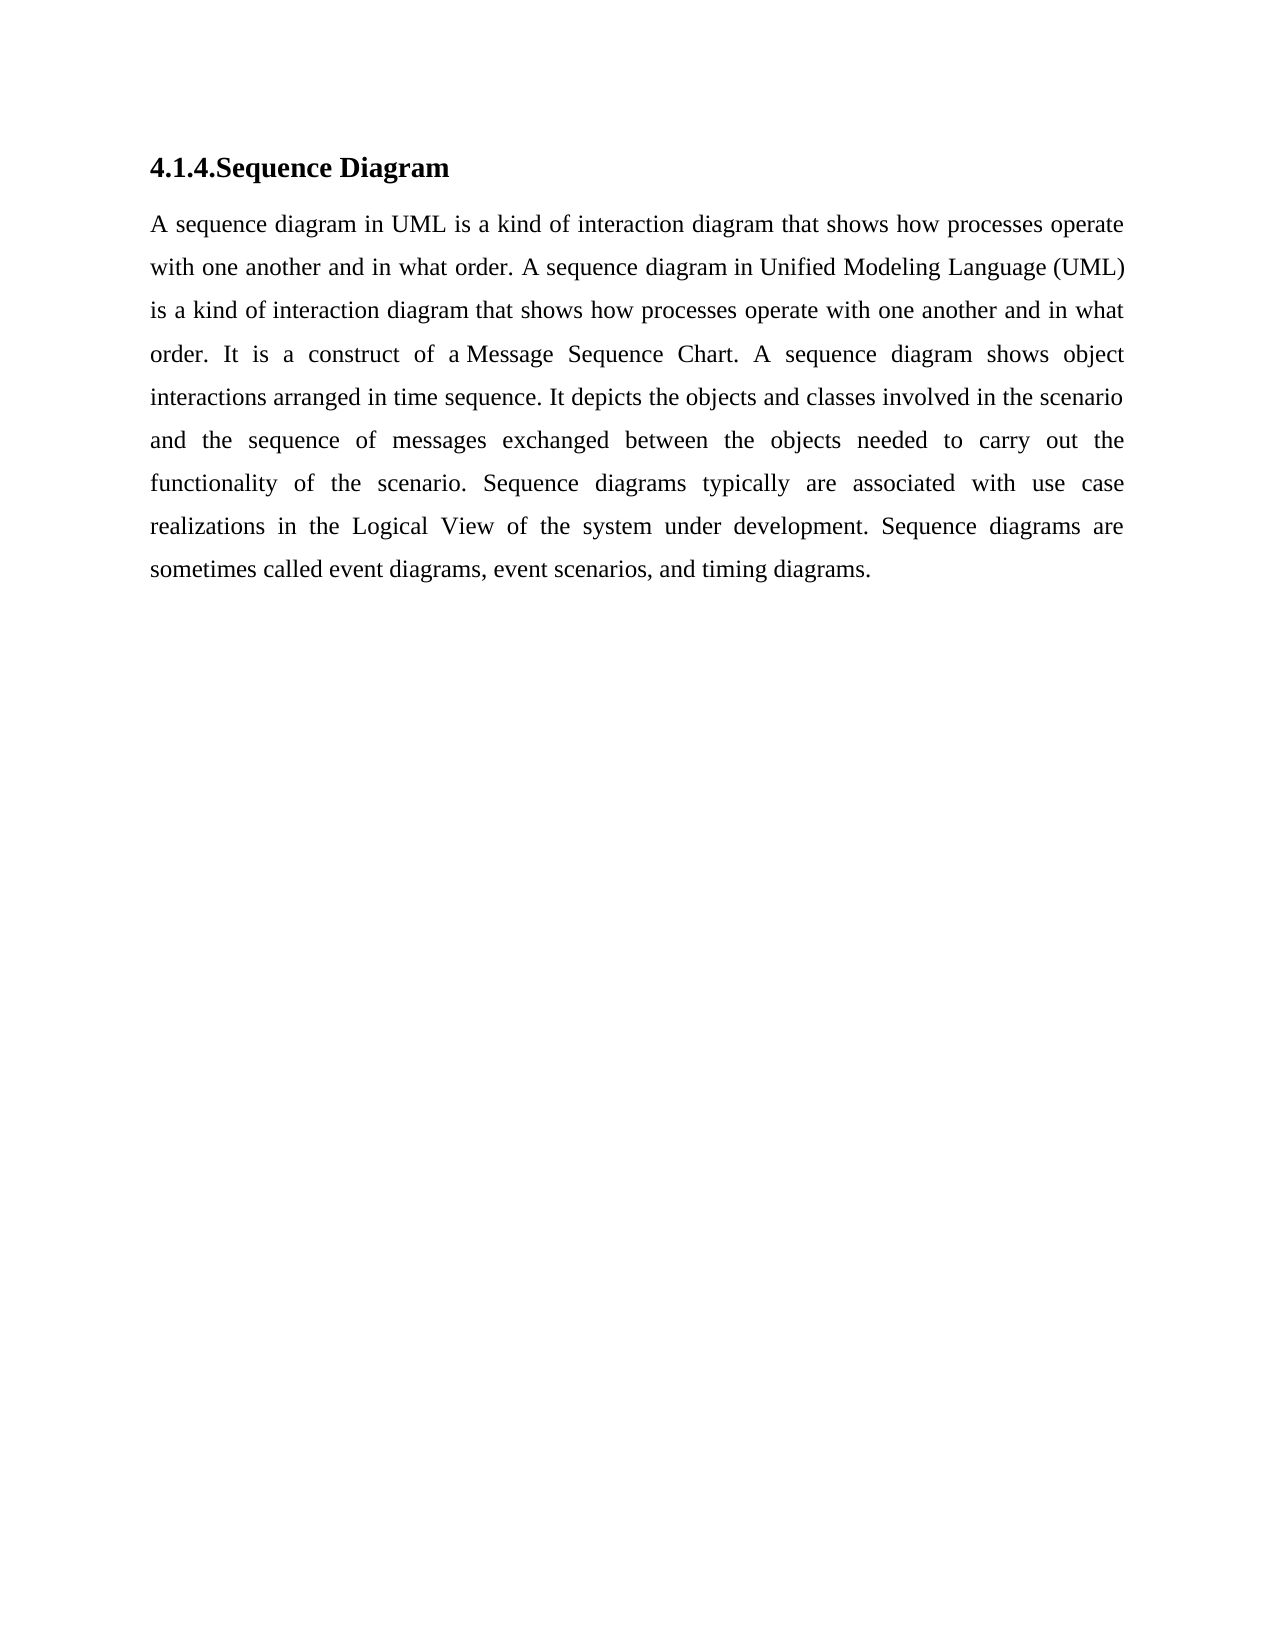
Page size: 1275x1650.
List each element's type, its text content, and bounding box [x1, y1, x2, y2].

text A sequence diagram in UML is a kind of interaction diagram that shows how processes operate with one another and in what order. A sequence diagram in Unified Modeling Language (UML) is a kind of interaction diagram that shows how processes operate with one another and in what order. It is a construct of a Message Sequence Chart. A sequence diagram shows object interactions arranged in time sequence. It depicts the objects and classes involved in the scenario and the sequence of messages exchanged between the objects needed to carry out the functionality of the scenario. Sequence diagrams typically are associated with use case realizations in the Logical View of the system under development. Sequence diagrams are sometimes called event diagrams, event scenarios, and timing diagrams. [150, 209, 1125, 583]
text 4.1.4.Sequence Diagram [150, 150, 1125, 183]
